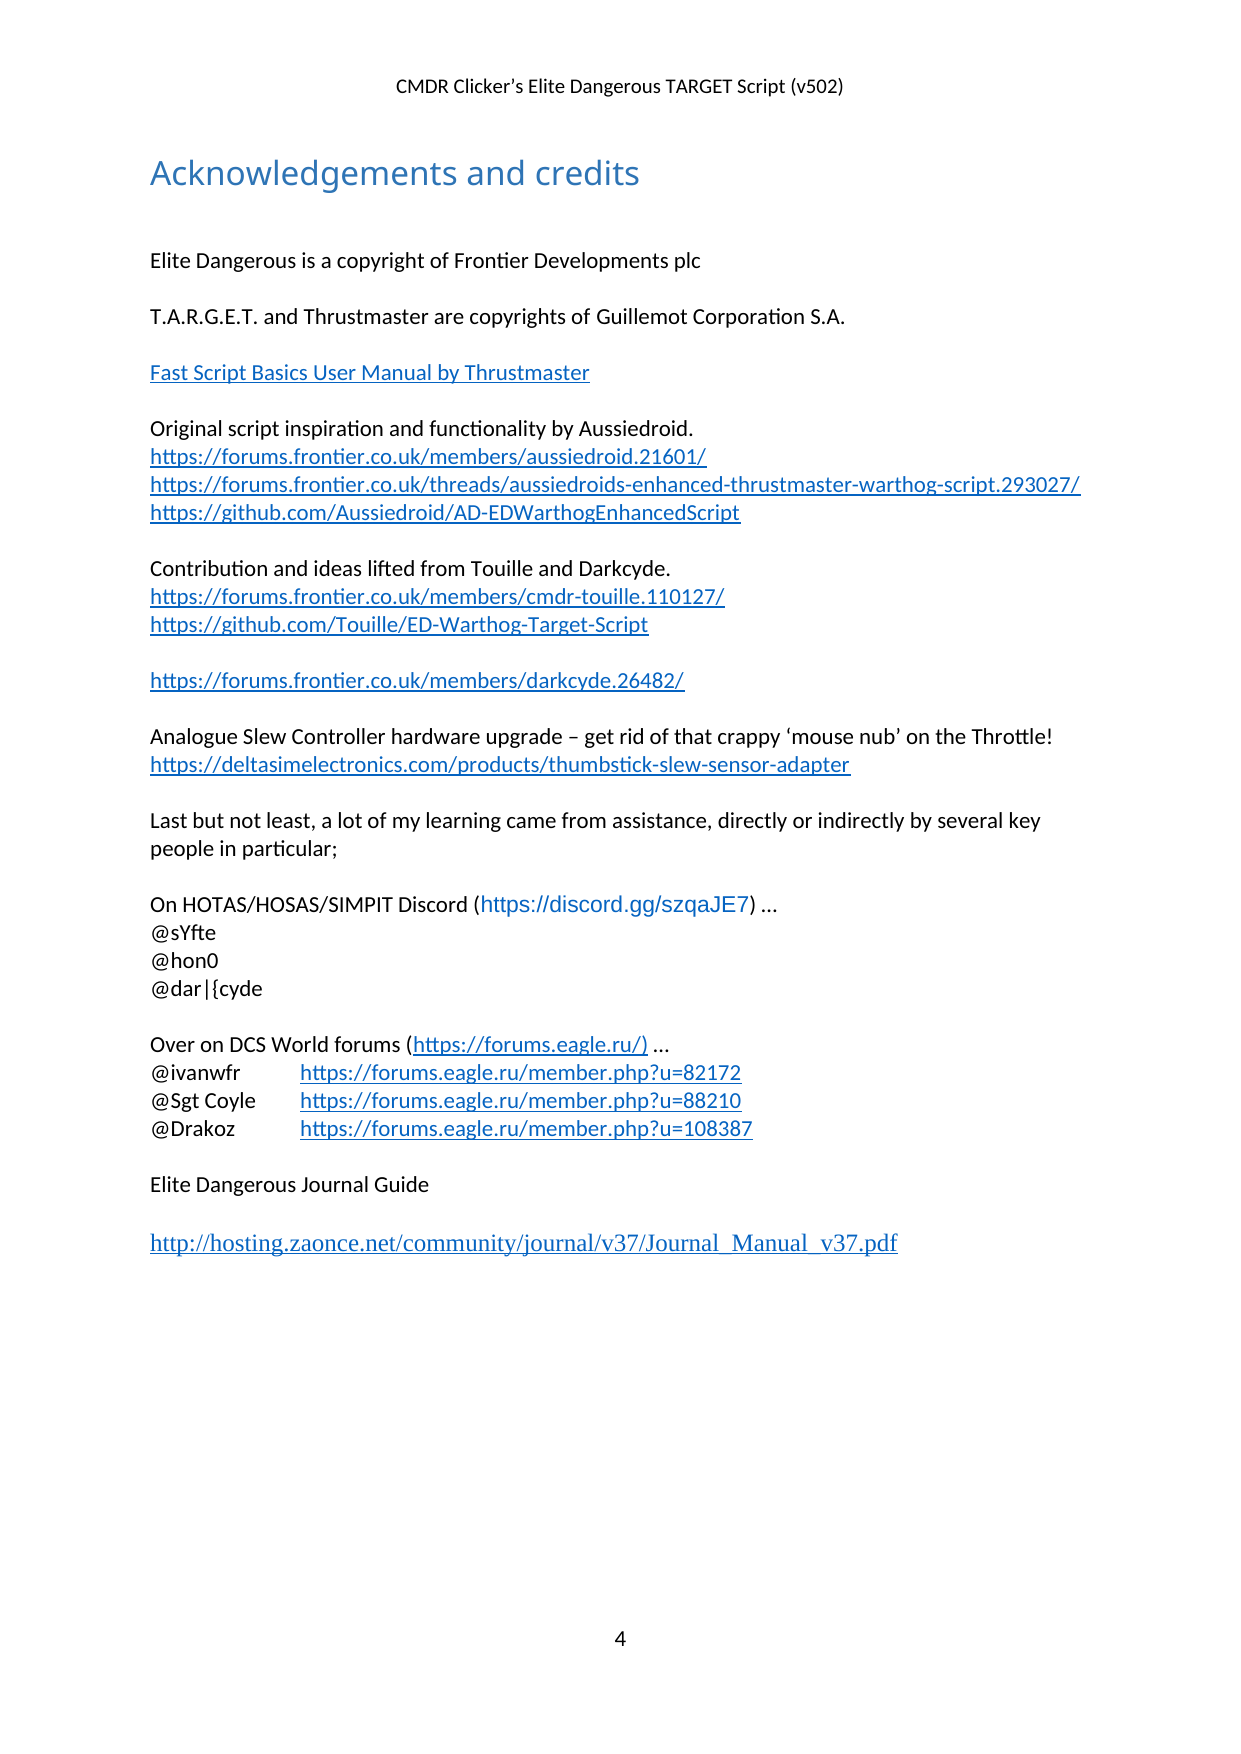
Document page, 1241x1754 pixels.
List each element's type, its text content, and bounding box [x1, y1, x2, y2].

text https://forums.frontier.co.uk/threads/aussiedroids-enhanced-thrustmaster-warthog-script.293027/ [150, 470, 1090, 498]
text https://deltasimelectronics.com/products/thumbstick-slew-sensor-adapter [150, 750, 1090, 778]
text @sYfte [150, 918, 1090, 946]
text Elite Dangerous is a copyright of Frontier Developments plc [150, 246, 1090, 274]
text @dar|{cyde [150, 974, 1090, 1002]
text https://github.com/Touille/ED-Warthog-Target-Script [150, 610, 1090, 638]
text https://github.com/Aussiedroid/AD-EDWarthogEnhancedScript [150, 498, 1090, 526]
text On HOTAS/HOSAS/SIMPIT Discord (https://discord.gg/szqaJE7) … [150, 890, 1090, 918]
text @Sgt Coyle https://forums.eagle.ru/member.php?u=88210 [150, 1086, 1090, 1114]
text https://forums.frontier.co.uk/members/aussiedroid.21601/ [150, 442, 1090, 470]
text Fast Script Basics User Manual by Thrustmaster [150, 358, 1090, 386]
text Original script inspiration and functionality by Aussiedroid. [150, 414, 1090, 442]
text @ivanwfr https://forums.eagle.ru/member.php?u=82172 [150, 1058, 1090, 1086]
text https://forums.frontier.co.uk/members/darkcyde.26482/ [150, 666, 1090, 694]
text Analogue Slew Controller hardware upgrade – get rid of that crappy ‘mouse nub’ on the Throttle! [150, 722, 1090, 750]
text T.A.R.G.E.T. and Thrustmaster are copyrights of Guillemot Corporation S.A. [150, 302, 1090, 330]
text Over on DCS World forums (https://forums.eagle.ru/) … [150, 1030, 1090, 1058]
text @hon0 [150, 946, 1090, 974]
text Last but not least, a lot of my learning came from assistance, directly or indirectly by several key people in particular; [150, 806, 1090, 862]
text https://forums.frontier.co.uk/members/cmdr-touille.110127/ [150, 582, 1090, 610]
text http://hosting.zaonce.net/community/journal/v37/Journal_Manual_v37.pdf [150, 1228, 1090, 1256]
text @Drakoz https://forums.eagle.ru/member.php?u=108387 [150, 1114, 1090, 1142]
text Elite Dangerous Journal Guide [150, 1171, 1090, 1198]
subtitle Acknowledgements and credits [150, 150, 1090, 195]
text Contribution and ideas lifted from Touille and Darkcyde. [150, 554, 1090, 582]
